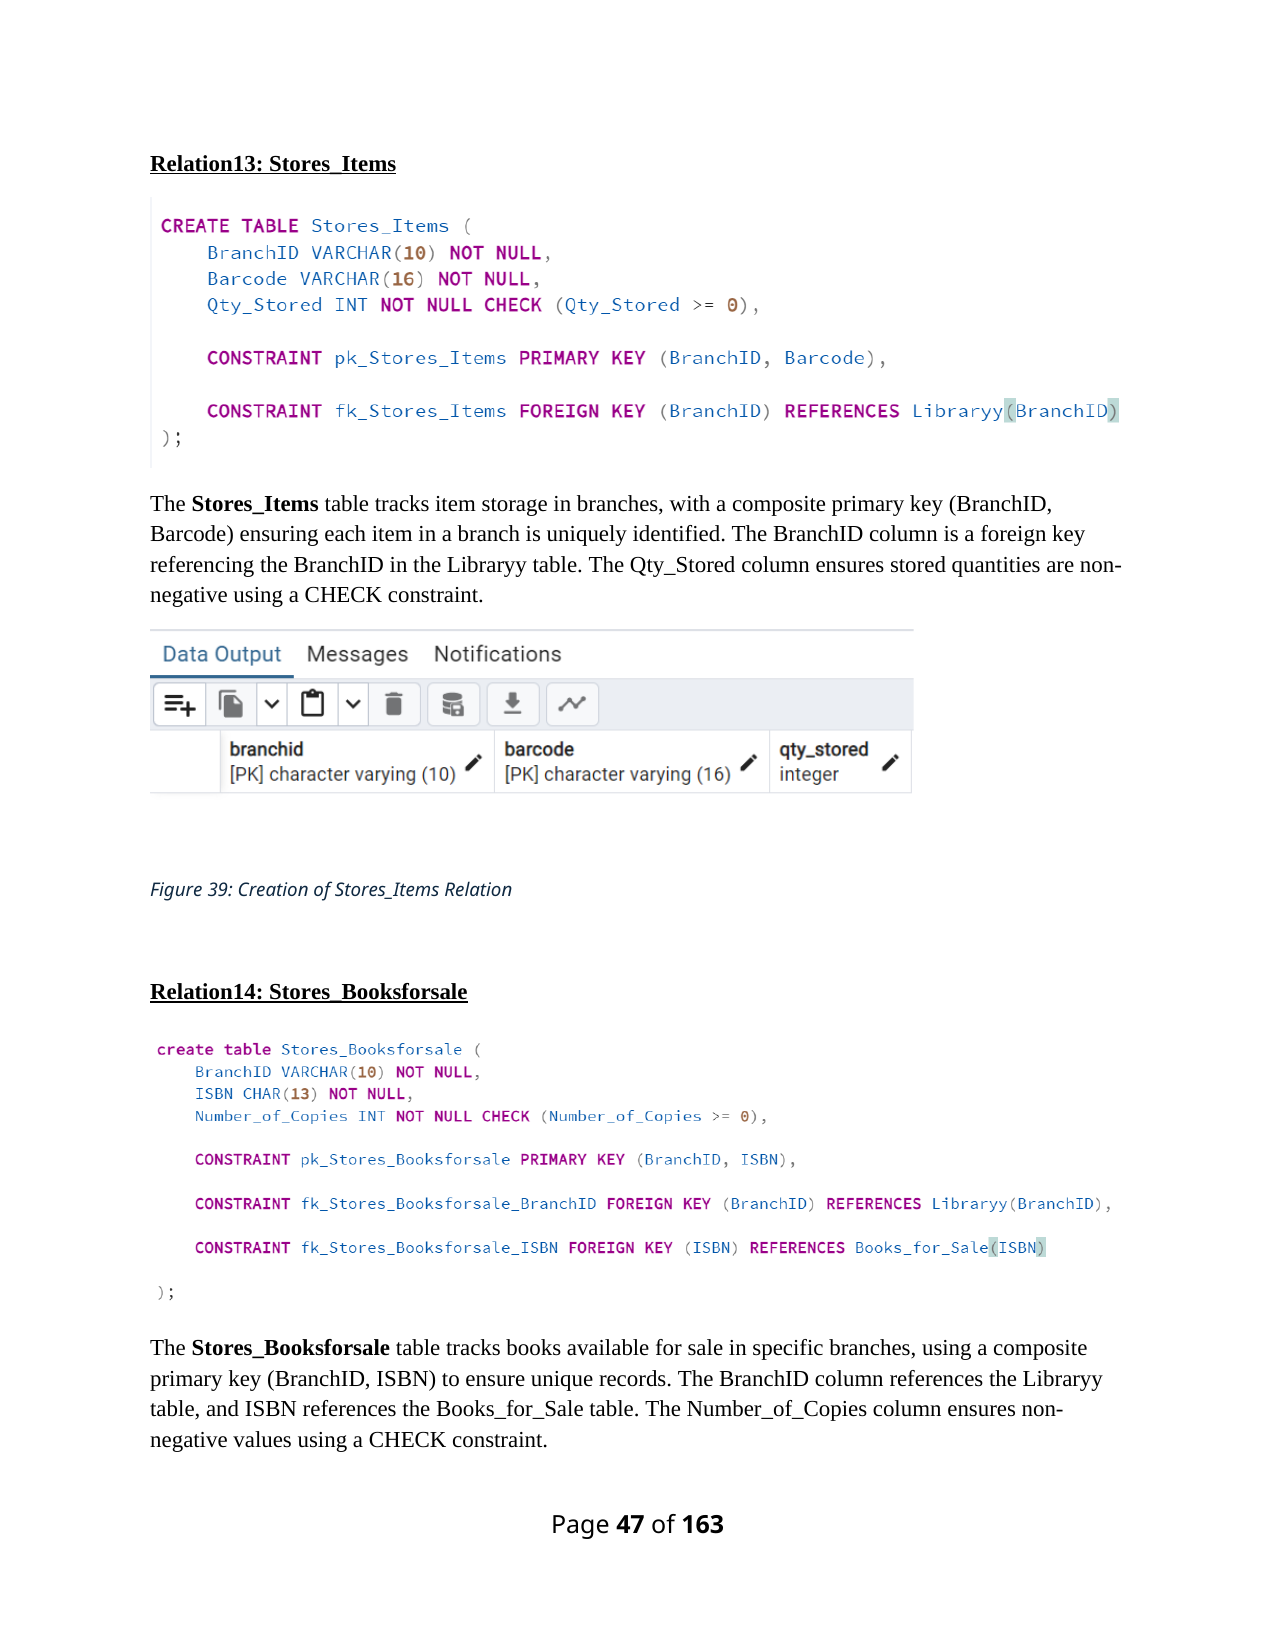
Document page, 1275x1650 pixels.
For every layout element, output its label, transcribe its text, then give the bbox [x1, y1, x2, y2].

picture [150, 628, 914, 854]
picture [150, 197, 1125, 468]
text Relation13: Stores_Items [150, 150, 1125, 176]
text The Stores_Booksforsale table tracks books available for sale in specific branches, using a composite primary key (BranchID, ISBN) to ensure unique records. The BranchID column references the Libraryy table, and ISBN references the Books_for_Sale table. The Number_of_Copies column ensures non-negative values using a CHECK constraint. [150, 1334, 1125, 1452]
text Figure 39: Creation of Stores_Items Relation [150, 876, 1125, 901]
picture [150, 1025, 1125, 1313]
text The Stores_Items table tracks item storage in branches, with a composite primary key (BranchID, Barcode) ensuring each item in a branch is uniquely identified. The BranchID column is a foreign key referencing the BranchID in the Libraryy table. The Qty_Stored column ensures stored quantities are non-negative using a CHECK constraint. [150, 490, 1125, 608]
text Relation14: Stores_Booksforsale [150, 978, 1125, 1005]
